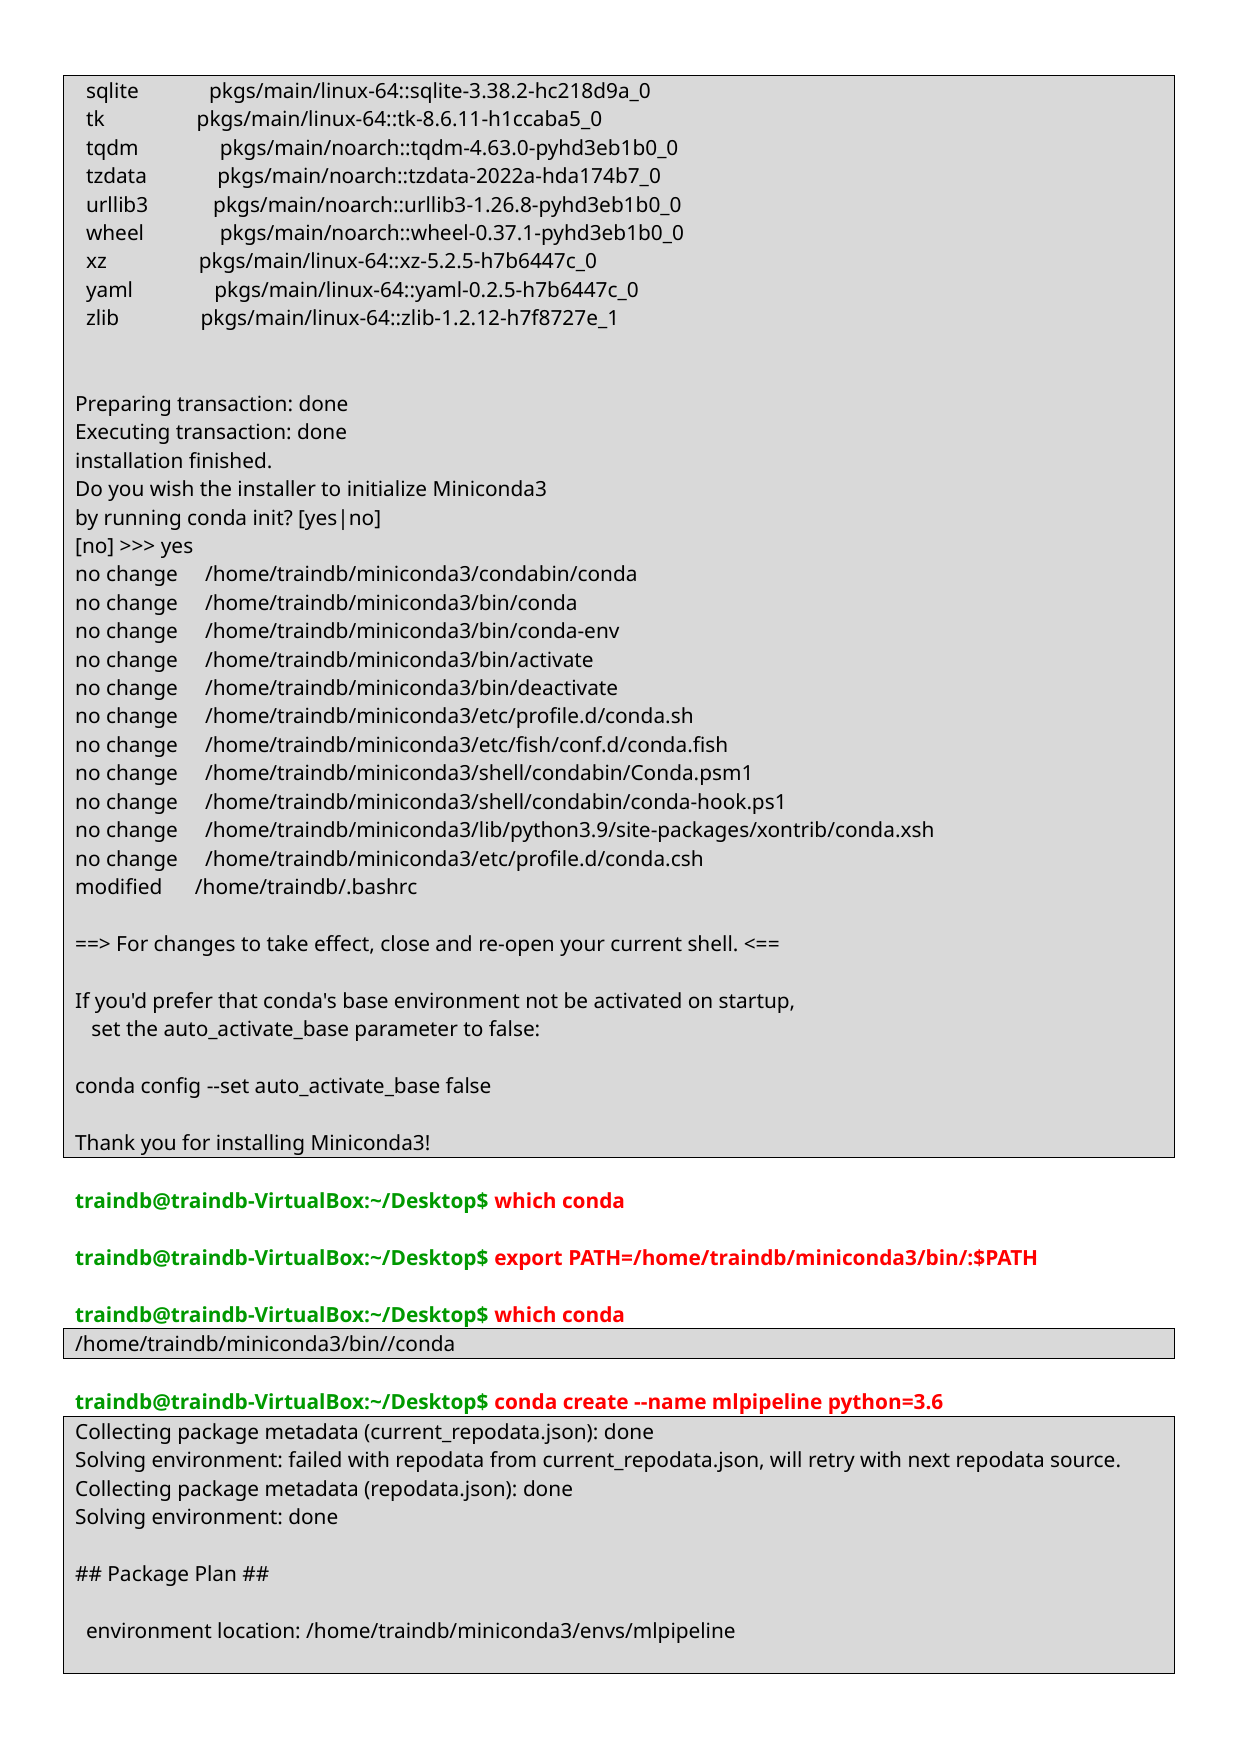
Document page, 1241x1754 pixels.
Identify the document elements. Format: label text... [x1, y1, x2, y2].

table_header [64, 1417, 1174, 1673]
text traindb@traindb-VirtualBox:~/Desktop$ which conda [75, 1300, 1165, 1328]
table_header /home/traindb/miniconda3/bin//conda [64, 1329, 1174, 1358]
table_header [64, 76, 1174, 1157]
text traindb@traindb-VirtualBox:~/Desktop$ which conda [75, 1186, 1165, 1214]
text traindb@traindb-VirtualBox:~/Desktop$ conda create --name mlpipeline python=3.6 [75, 1387, 1165, 1416]
text traindb@traindb-VirtualBox:~/Desktop$ export PATH=/home/traindb/miniconda3/bin/:$PATH [75, 1243, 1165, 1271]
